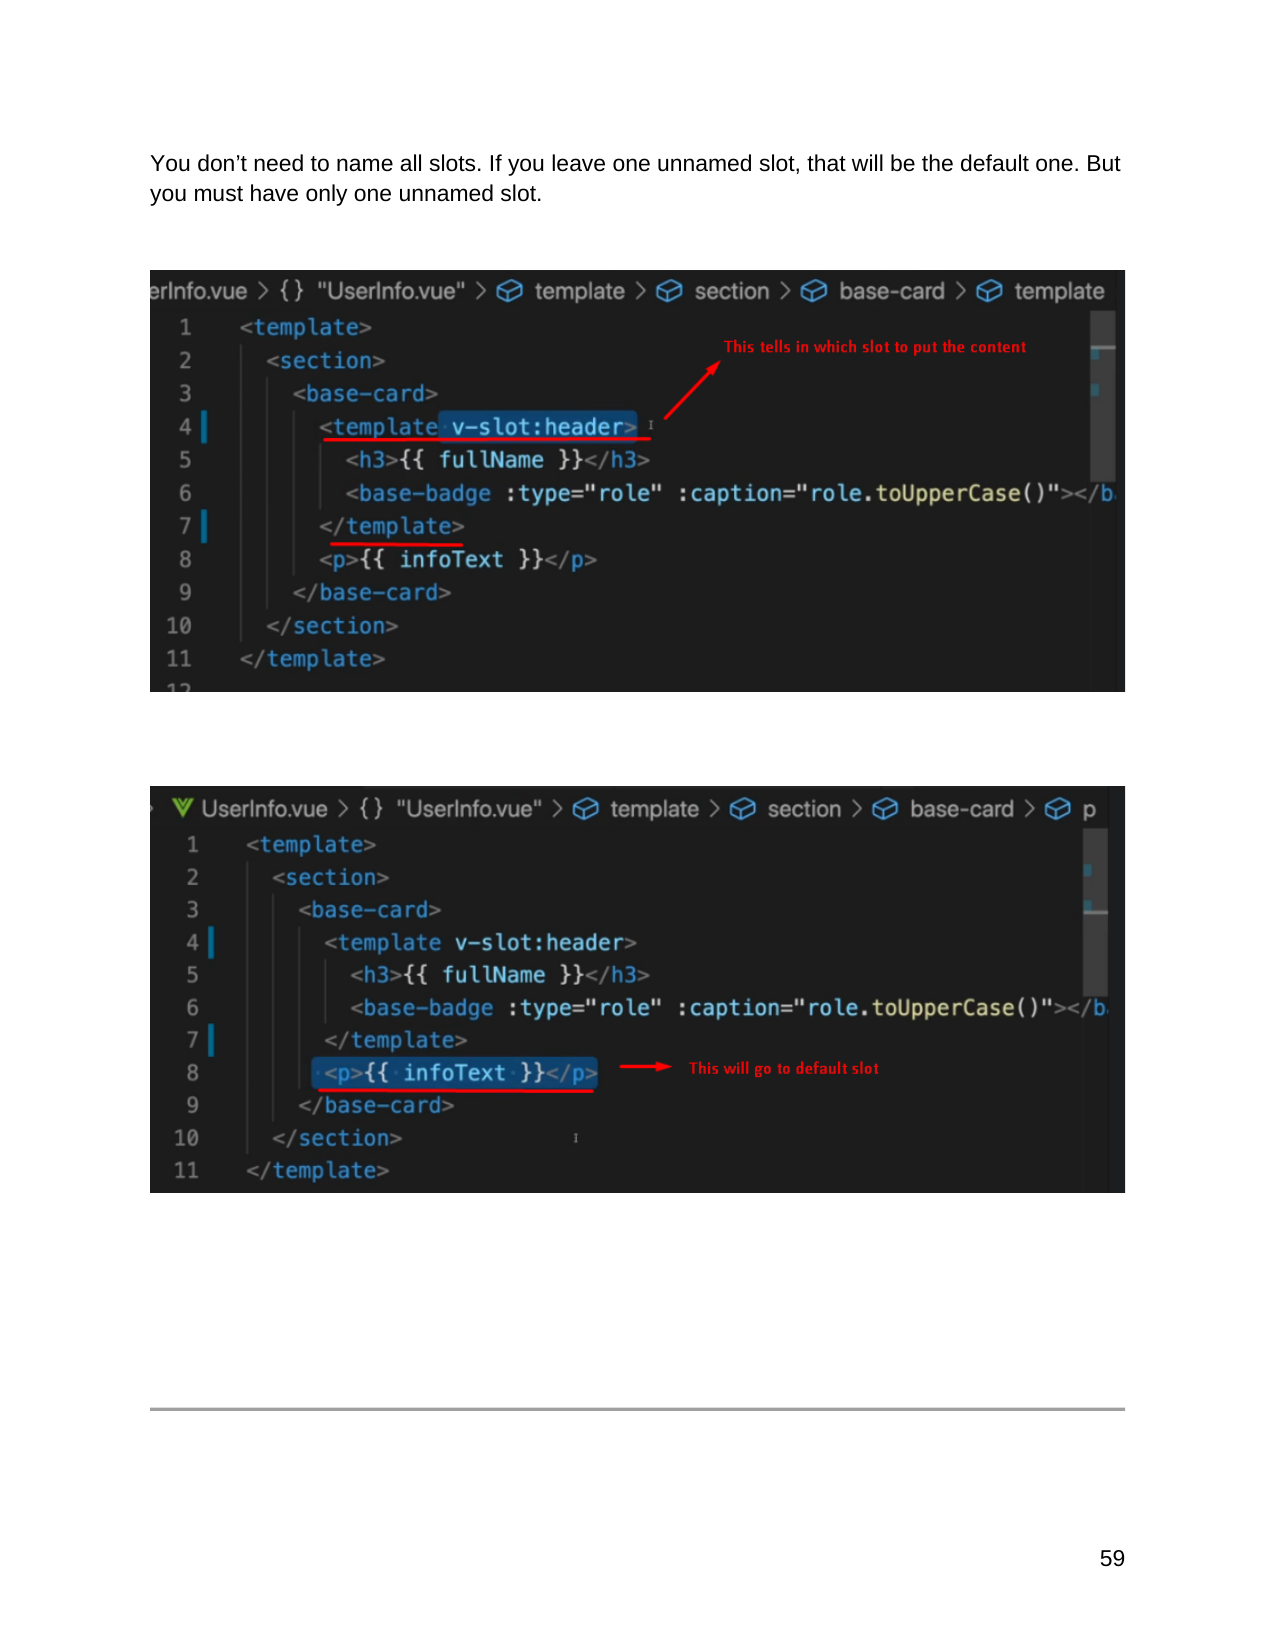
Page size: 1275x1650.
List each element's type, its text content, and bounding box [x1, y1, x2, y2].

picture [150, 786, 1125, 1193]
picture [150, 270, 1125, 692]
text You don’t need to name all slots. If you leave one unnamed slot, that will be the default one. But you must have only one unnamed slot. [150, 150, 1125, 207]
